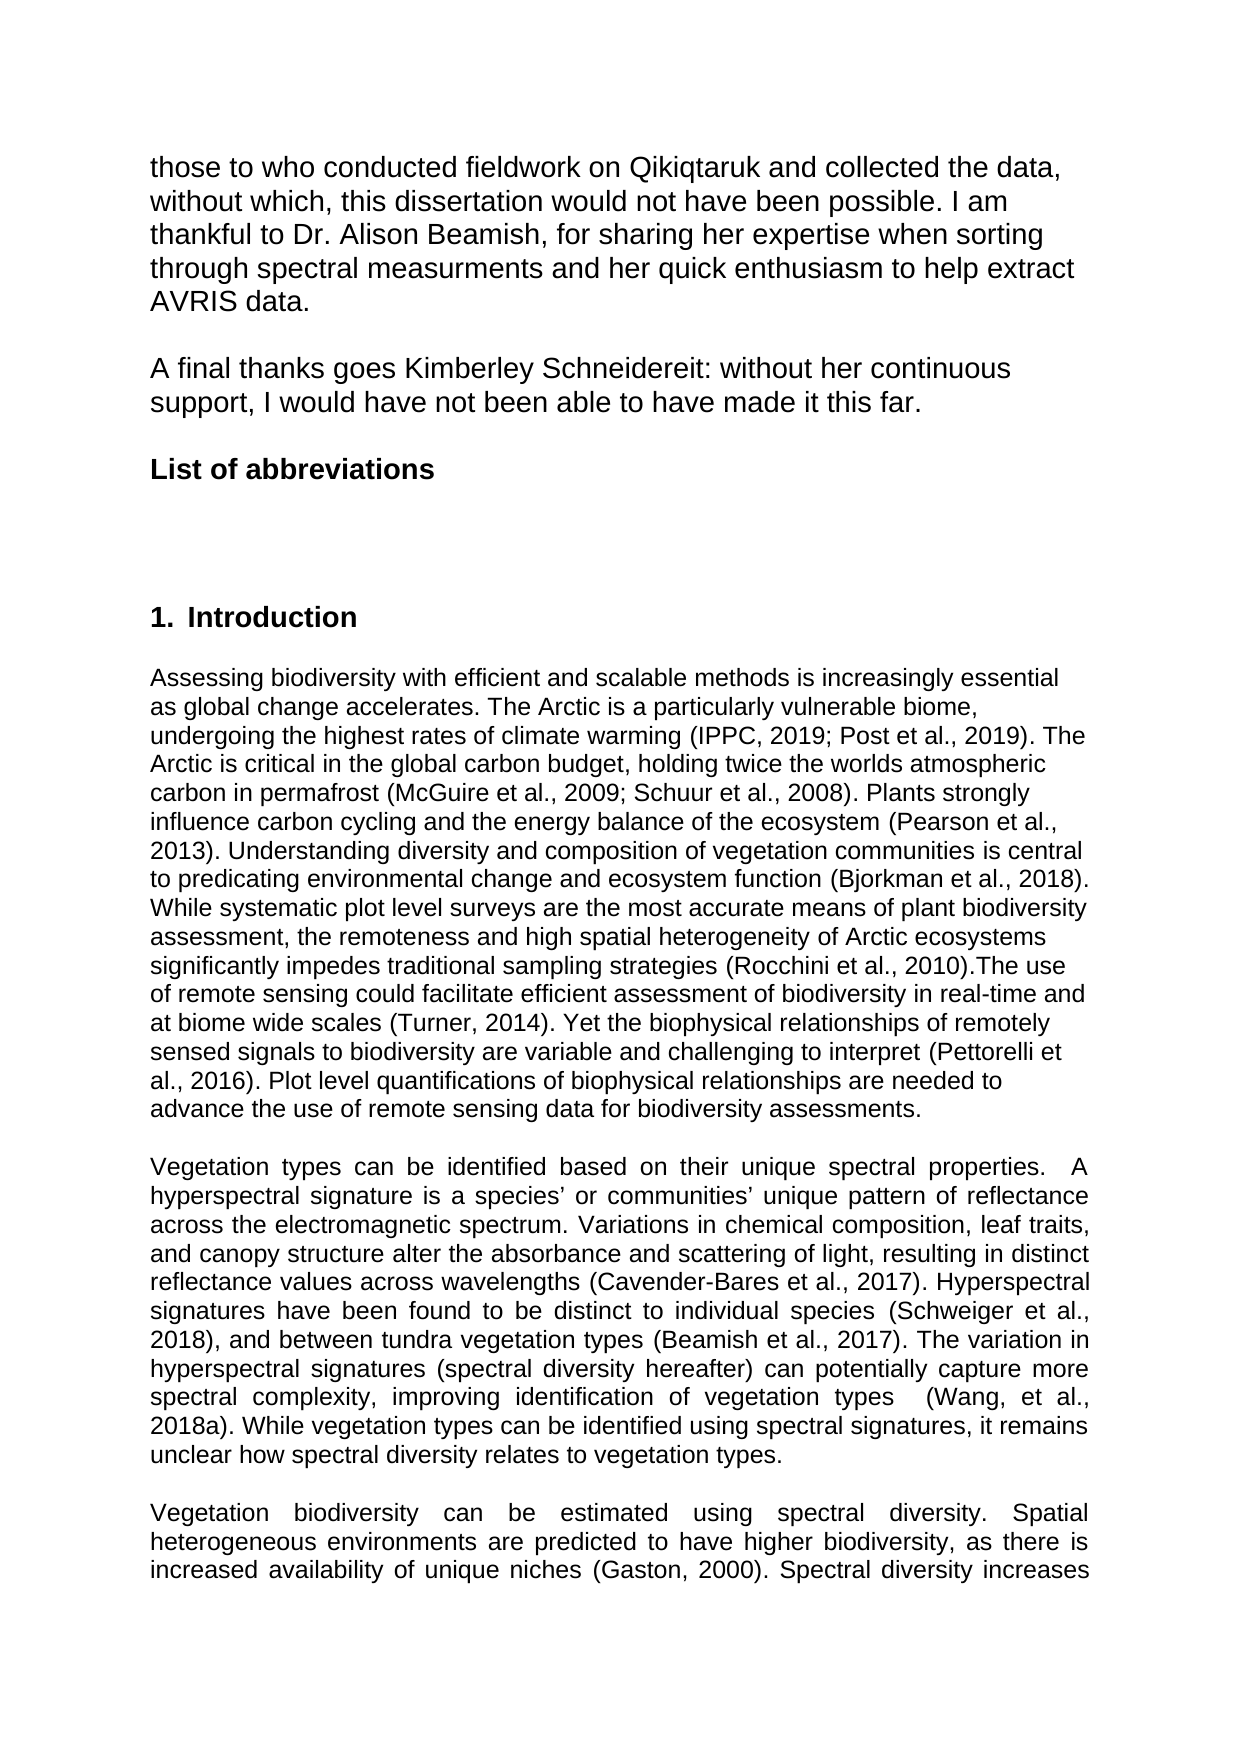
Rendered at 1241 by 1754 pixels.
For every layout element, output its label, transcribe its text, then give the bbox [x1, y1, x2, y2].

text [150, 1498, 1090, 1584]
text A final thanks goes Kimberley Schneidereit: without her continuous support, I would have not been able to have made it this far. [150, 351, 1090, 418]
text List of abbreviations [150, 452, 1090, 485]
text Vegetation types can be identified based on their unique spectral properties. A hyperspectral signature is a species’ or communities’ unique pattern of reflectance across the electromagnetic spectrum. Variations in chemical composition, leaf traits, and canopy structure alter the absorbance and scattering of light, resulting in distinct reflectance values across wavelengths (Cavender‐Bares et al., 2017). Hyperspectral signatures have been found to be distinct to individual species (Schweiger et al., 2018), and between tundra vegetation types (Beamish et al., 2017). The variation in hyperspectral signatures (spectral diversity hereafter) can potentially capture more spectral complexity, improving identification of vegetation types (Wang, et al., 2018a). While vegetation types can be identified using spectral signatures, it remains unclear how spectral diversity relates to vegetation types. [150, 1152, 1090, 1468]
list Introduction [150, 600, 1090, 634]
text Assessing biodiversity with efficient and scalable methods is increasingly essential as global change accelerates. The Arctic is a particularly vulnerable biome, undergoing the highest rates of climate warming (IPPC, 2019; Post et al., 2019). The Arctic is critical in the global carbon budget, holding twice the worlds atmospheric carbon in permafrost (McGuire et al., 2009; Schuur et al., 2008). Plants strongly influence carbon cycling and the energy balance of the ecosystem (Pearson et al., 2013). Understanding diversity and composition of vegetation communities is central to predicating environmental change and ecosystem function (Bjorkman et al., 2018). While systematic plot level surveys are the most accurate means of plant biodiversity assessment, the remoteness and high spatial heterogeneity of Arctic ecosystems significantly impedes traditional sampling strategies (Rocchini et al., 2010).The use of remote sensing could facilitate efficient assessment of biodiversity in real-time and at biome wide scales (Turner, 2014). Yet the biophysical relationships of remotely sensed signals to biodiversity are variable and challenging to interpret (Pettorelli et al., 2016). Plot level quantifications of biophysical relationships are needed to advance the use of remote sensing data for biodiversity assessments. [150, 663, 1090, 1123]
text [150, 150, 1090, 318]
